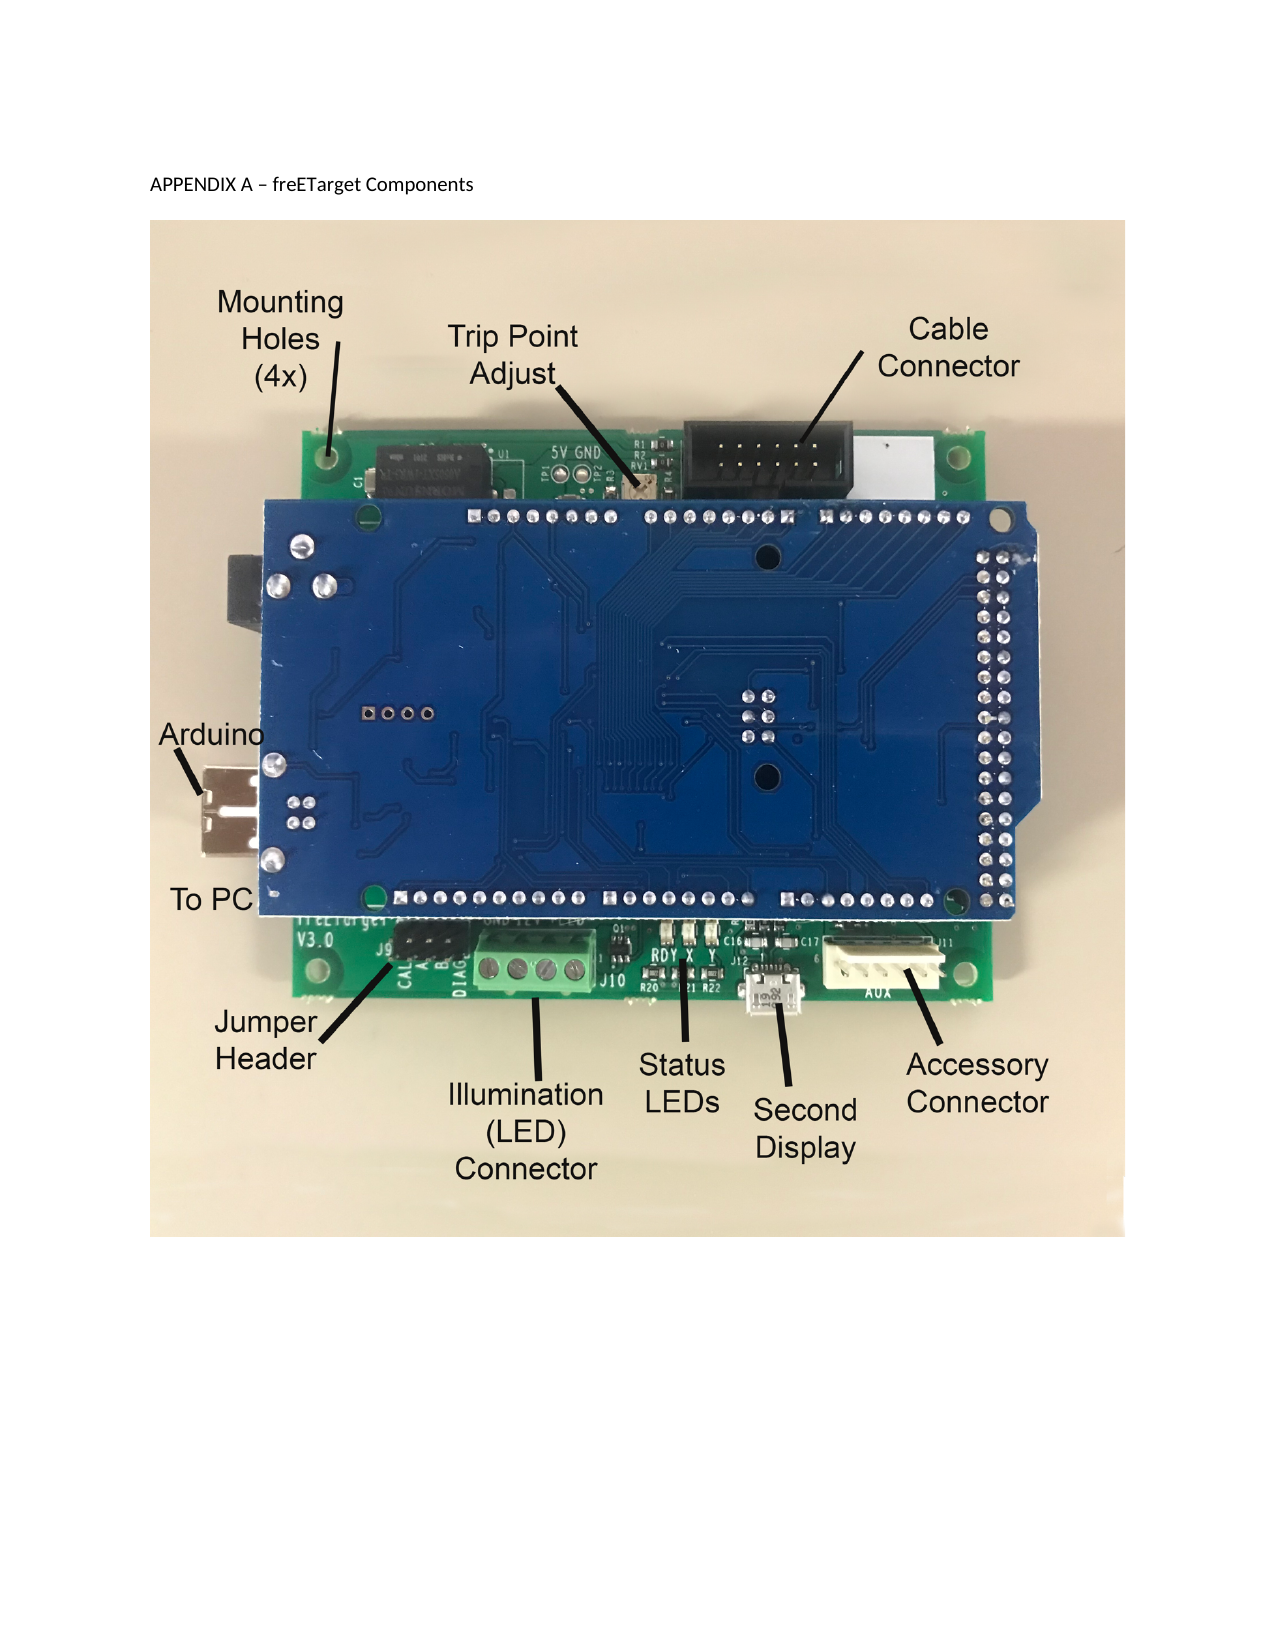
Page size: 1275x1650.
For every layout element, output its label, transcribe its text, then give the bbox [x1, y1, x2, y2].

text APPENDIX A – freETarget Components [150, 171, 1125, 196]
picture [150, 220, 1125, 1237]
